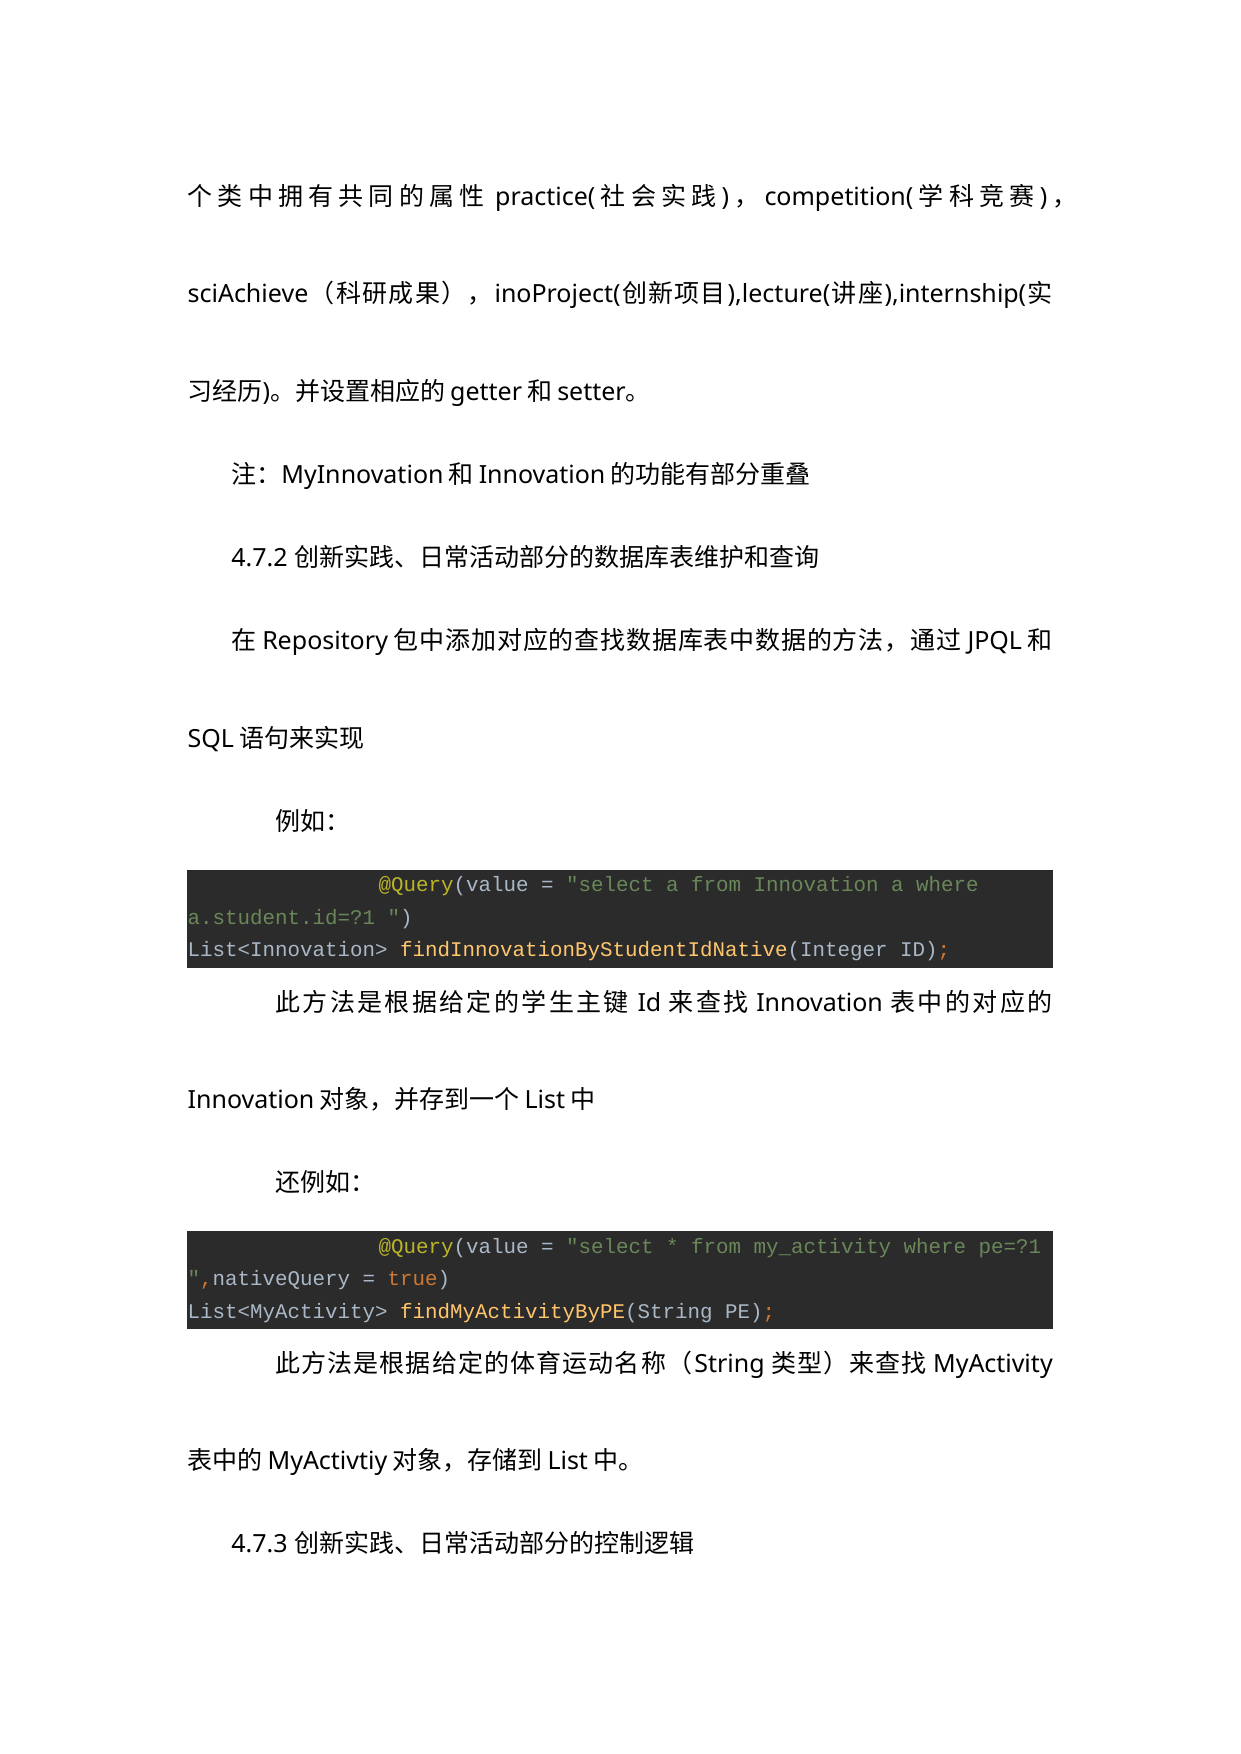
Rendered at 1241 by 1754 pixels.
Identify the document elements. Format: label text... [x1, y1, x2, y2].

text 注：MyInnovation和Innovation的功能有部分重叠 [187, 440, 1053, 505]
text 例如： [187, 787, 1053, 852]
text @Query(value = "select a from Innovation a where a.student.id=?1 ") List<Innovation> findInnovationByStudentIdNative(Integer ID); [187, 870, 1053, 968]
text 此方法是根据给定的学生主键Id来查找Innovation表中的对应的Innovation对象，并存到一个List中 [187, 968, 1053, 1130]
text 此方法是根据给定的体育运动名称（String类型）来查找MyActivity表中的MyActivtiy对象，存储到List中。 [187, 1329, 1053, 1491]
text 在Repository包中添加对应的查找数据库表中数据的方法，通过JPQL和SQL语句来实现 [187, 606, 1053, 769]
text @Query(value = "select * from my_activity where pe=?1 ",nativeQuery = true) List<MyActivity> findMyActivityByPE(String PE); [187, 1231, 1053, 1329]
text 4.7.3 创新实践、日常活动部分的控制逻辑 [187, 1509, 1053, 1574]
text 还例如： [187, 1148, 1053, 1213]
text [187, 162, 1053, 422]
text 4.7.2 创新实践、日常活动部分的数据库表维护和查询 [187, 523, 1053, 588]
